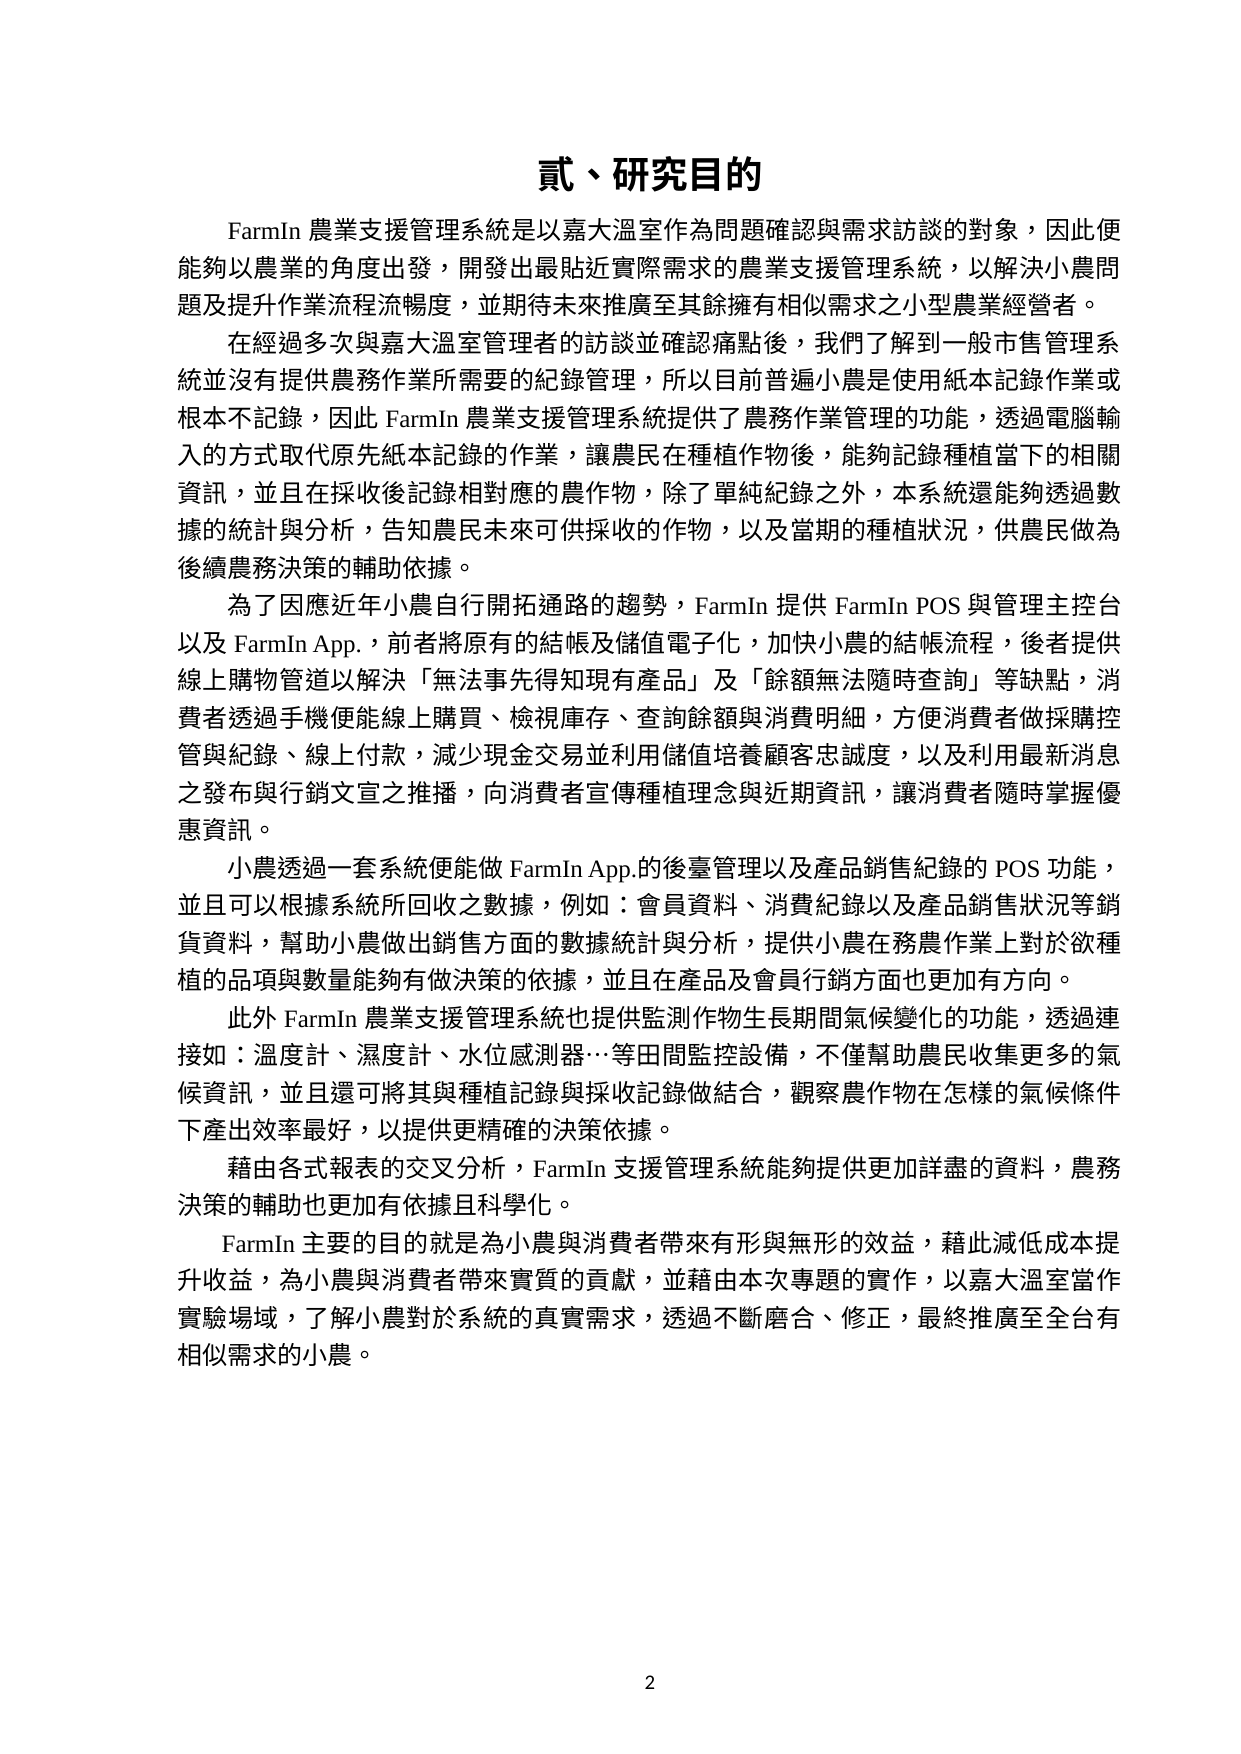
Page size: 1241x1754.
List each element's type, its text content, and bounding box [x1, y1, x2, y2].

text 研究目的 [177, 135, 1122, 210]
text 藉由各式報表的交叉分析，FarmIn 支援管理系統能夠提供更加詳盡的資料，農務決策的輔助也更加有依據且科學化。 [177, 1147, 1122, 1222]
text 為了因應近年小農自行開拓通路的趨勢，FarmIn 提供 FarmIn POS與管理主控台 以及 FarmIn App.，前者將原有的結帳及儲值電子化，加快小農的結帳流程，後者提供線上購物管道以解決「無法事先得知現有產品」及「餘額無法隨時查詢」等缺點，消費者透過手機便能線上購買、檢視庫存、查詢餘額與消費明細，方便消費者做採購控管與紀錄、線上付款，減少現金交易並利用儲值培養顧客忠誠度，以及利用最新消息之發布與行銷文宣之推播，向消費者宣傳種植理念與近期資訊，讓消費者隨時掌握優惠資訊。 [177, 585, 1122, 847]
text 小農透過一套系統便能做 FarmIn App.的後臺管理以及產品銷售紀錄的 POS 功能，並且可以根據系統所回收之數據，例如：會員資料、消費紀錄以及產品銷售狀況等銷貨資料，幫助小農做出銷售方面的數據統計與分析，提供小農在務農作業上對於欲種植的品項與數量能夠有做決策的依據，並且在產品及會員行銷方面也更加有方向。 [177, 847, 1122, 997]
text 此外 FarmIn 農業支援管理系統也提供監測作物生長期間氣候變化的功能，透過連接如：溫度計、濕度計、水位感測器…等田間監控設備，不僅幫助農民收集更多的氣候資訊，並且還可將其與種植記錄與採收記錄做結合，觀察農作物在怎樣的氣候條件下產出效率最好，以提供更精確的決策依據。 [177, 997, 1122, 1147]
text 在經過多次與嘉大溫室管理者的訪談並確認痛點後，我們了解到一般市售管理系統並沒有提供農務作業所需要的紀錄管理，所以目前普遍小農是使用紙本記錄作業或根本不記錄，因此 FarmIn 農業支援管理系統提供了農務作業管理的功能，透過電腦輸入的方式取代原先紙本記錄的作業，讓農民在種植作物後，能夠記錄種植當下的相關資訊，並且在採收後記錄相對應的農作物，除了單純紀錄之外，本系統還能夠透過數據的統計與分析，告知農民未來可供採收的作物，以及當期的種植狀況，供農民做為後續農務決策的輔助依據。 [177, 322, 1122, 585]
text FarmIn主要的目的就是為小農與消費者帶來有形與無形的效益，藉此減低成本提升收益，為小農與消費者帶來實質的貢獻，並藉由本次專題的實作，以嘉大溫室當作實驗場域，了解小農對於系統的真實需求，透過不斷磨合、修正，最終推廣至全台有相似需求的小農。 [177, 1222, 1122, 1372]
text FarmIn 農業支援管理系統是以嘉大溫室作為問題確認與需求訪談的對象，因此便能夠以農業的角度出發，開發出最貼近實際需求的農業支援管理系統，以解決小農問題及提升作業流程流暢度，並期待未來推廣至其餘擁有相似需求之小型農業經營者。 [177, 210, 1122, 322]
